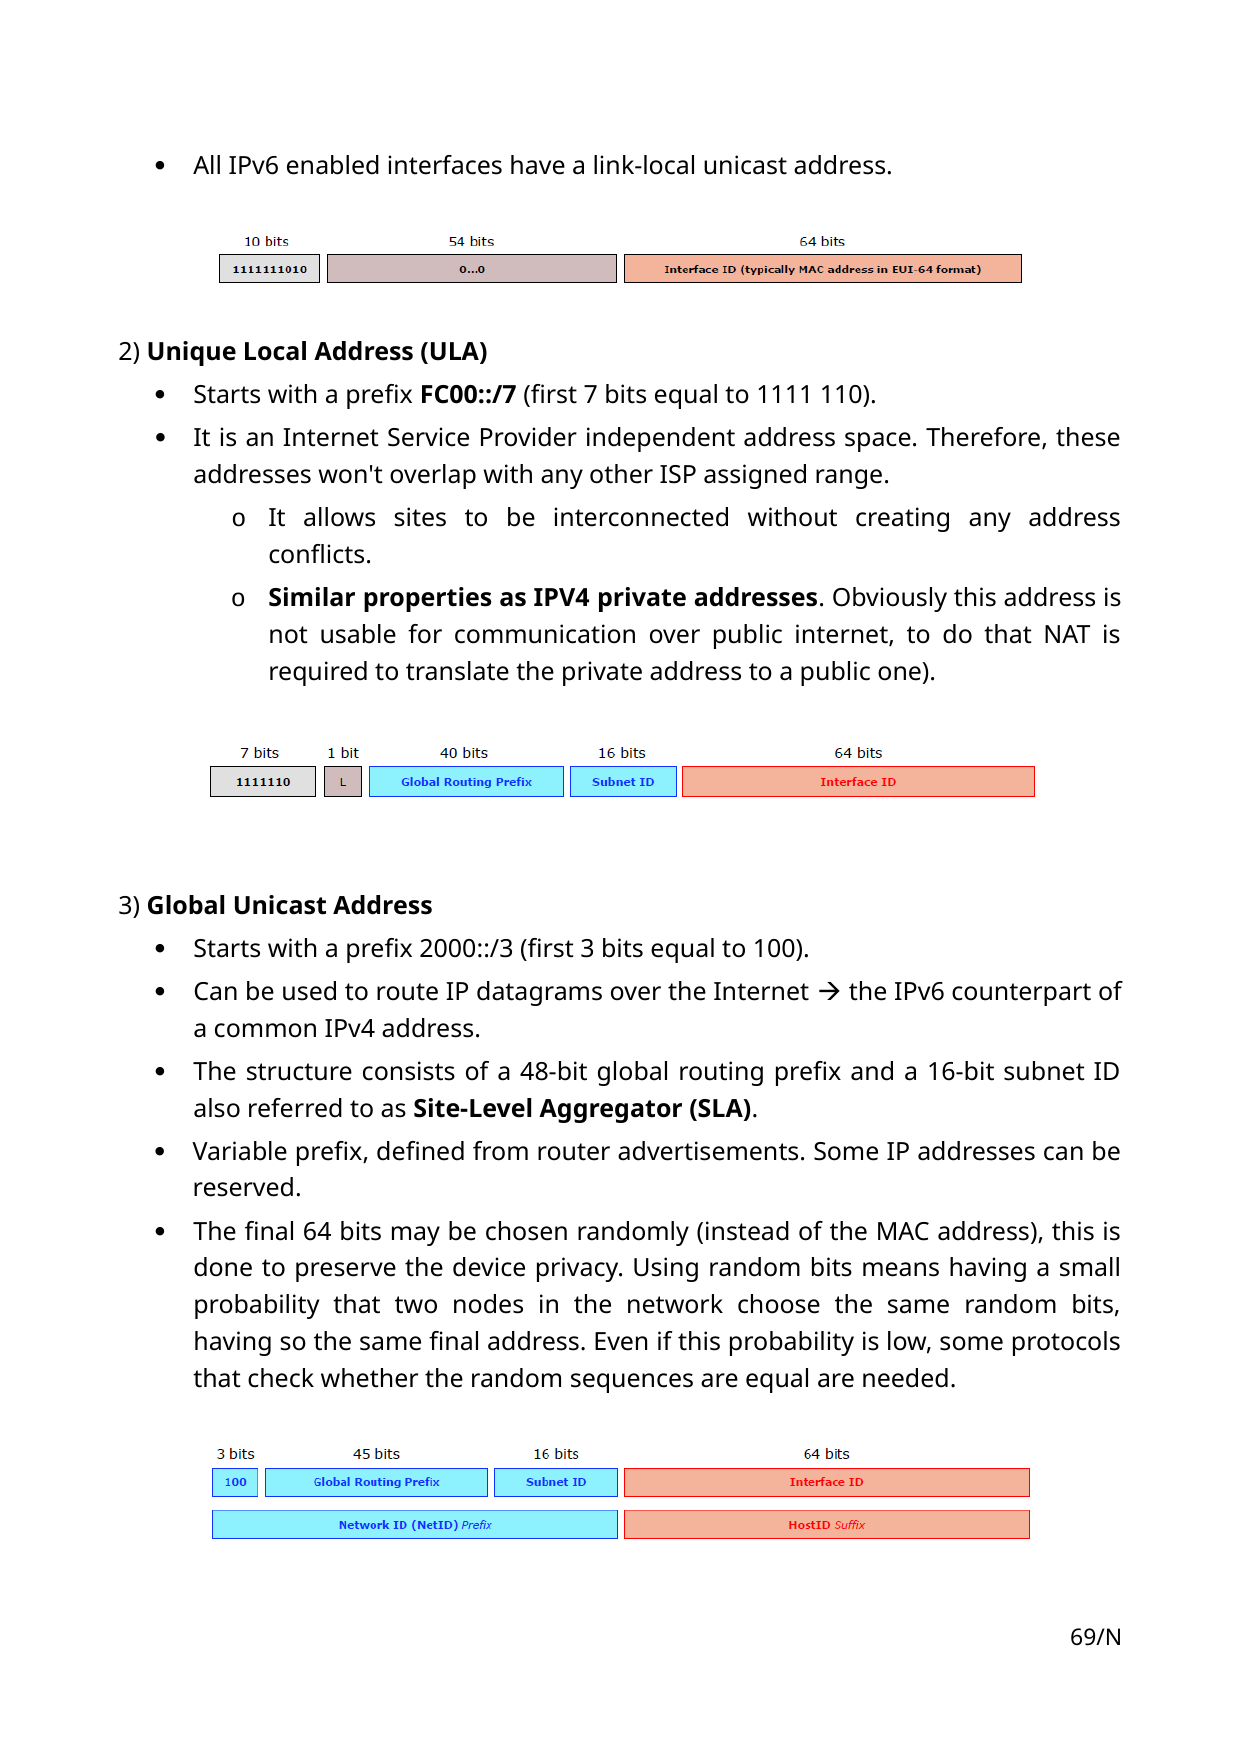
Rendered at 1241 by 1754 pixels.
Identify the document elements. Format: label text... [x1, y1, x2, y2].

list Similar properties as IPV4 private addresses. Obviously this address is not usable for communication over public internet, to do that NAT is required to translate the private address to a public one). [231, 580, 1122, 688]
list It allows sites to be interconnected without creating any address conflicts. [231, 500, 1122, 571]
list It is an Internet Service Provider independent address space. Therefore, these addresses won't overlap with any other ISP assigned range. [156, 420, 1122, 491]
list Can be used to route IP datagrams over the Internet the IPv6 counterpart of a common IPv4 address. [156, 974, 1122, 1044]
picture [200, 727, 1040, 812]
list Starts with a prefix FC00::/7 (first 7 bits equal to 1111 110). [156, 377, 1122, 411]
list Variable prefix, defined from router advertisements. Some IP addresses can be reserved. [155, 1133, 1122, 1204]
picture [199, 1433, 1041, 1550]
text 2) Unique Local Address (ULA) [118, 334, 1122, 368]
list Starts with a prefix 2000::/3 (first 3 bits equal to 100). [156, 931, 1122, 965]
list The structure consists of a 48-bit global routing prefix and a 16-bit subnet ID also referred to as Site-Level Aggregator (SLA). [156, 1053, 1122, 1124]
list The final 64 bits may be chosen randomly (instead of the MAC address), this is done to preserve the device privacy. Using random bits means having a small probability that two nodes in the network choose the same random bits, having so the same final address. Even if this probability is low, some protocols that check whether the random sequences are equal are needed. [156, 1213, 1122, 1394]
picture [212, 221, 1029, 296]
list All IPv6 enabled interfaces have a link-local unicast address. [156, 148, 1122, 182]
text 3) Global Unicast Address [118, 888, 1122, 922]
